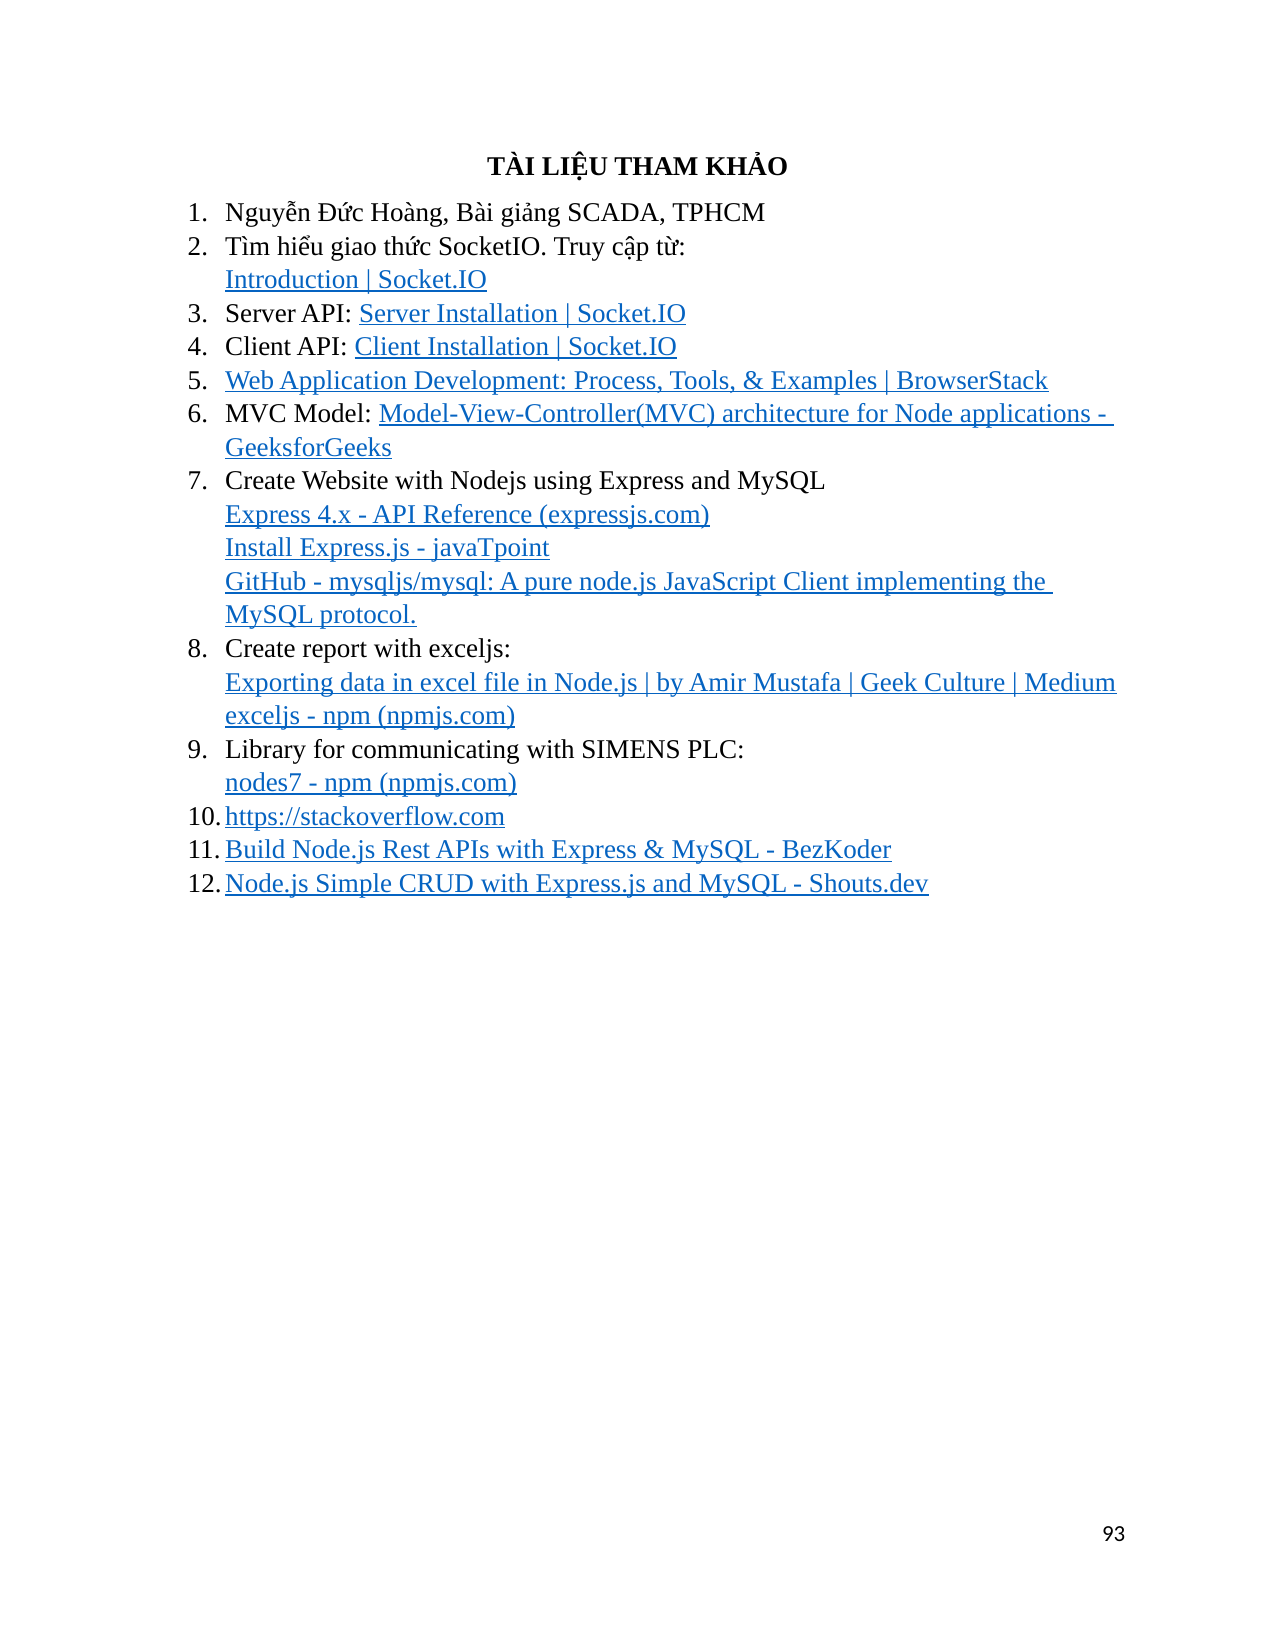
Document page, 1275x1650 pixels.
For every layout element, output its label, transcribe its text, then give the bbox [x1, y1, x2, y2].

list https://stackoverflow.com [187, 800, 1125, 831]
list GitHub - mysqljs/mysql: A pure node.js JavaScript Client implementing the MySQL protocol. [225, 565, 1125, 630]
list Express 4.x - API Reference (expressjs.com) [225, 498, 1125, 529]
list MVC Model: Model-View-Controller(MVC) architecture for Node applications - GeeksforGeeks [187, 397, 1125, 462]
list Create report with exceljs: [187, 632, 1125, 663]
list Exporting data in excel file in Node.js | by Amir Mustafa | Geek Culture | Medium [225, 666, 1125, 697]
list Web Application Development: Process, Tools, & Examples | BrowserStack [187, 364, 1125, 395]
list Node.js Simple CRUD with Express.js and MySQL - Shouts.dev [187, 867, 1125, 898]
list Install Express.js - javaTpoint [225, 531, 1125, 563]
text TÀI LIỆU THAM KHẢO [150, 150, 1125, 181]
list Server API: Server Installation | Socket.IO [187, 297, 1125, 328]
list Library for communicating with SIMENS PLC: [187, 733, 1125, 764]
list nodes7 - npm (npmjs.com) [225, 766, 1125, 797]
list Build Node.js Rest APIs with Express & MySQL - BezKoder [187, 833, 1125, 864]
list Nguyễn Đức Hoàng, Bài giảng SCADA, TPHCM [187, 196, 1125, 227]
list Create Website with Nodejs using Express and MySQL [187, 464, 1125, 496]
list Client API: Client Installation | Socket.IO [187, 330, 1125, 361]
list exceljs - npm (npmjs.com) [225, 699, 1125, 730]
list Tìm hiểu giao thức SocketIO. Truy cập từ: Introduction | Socket.IO [187, 229, 1125, 294]
